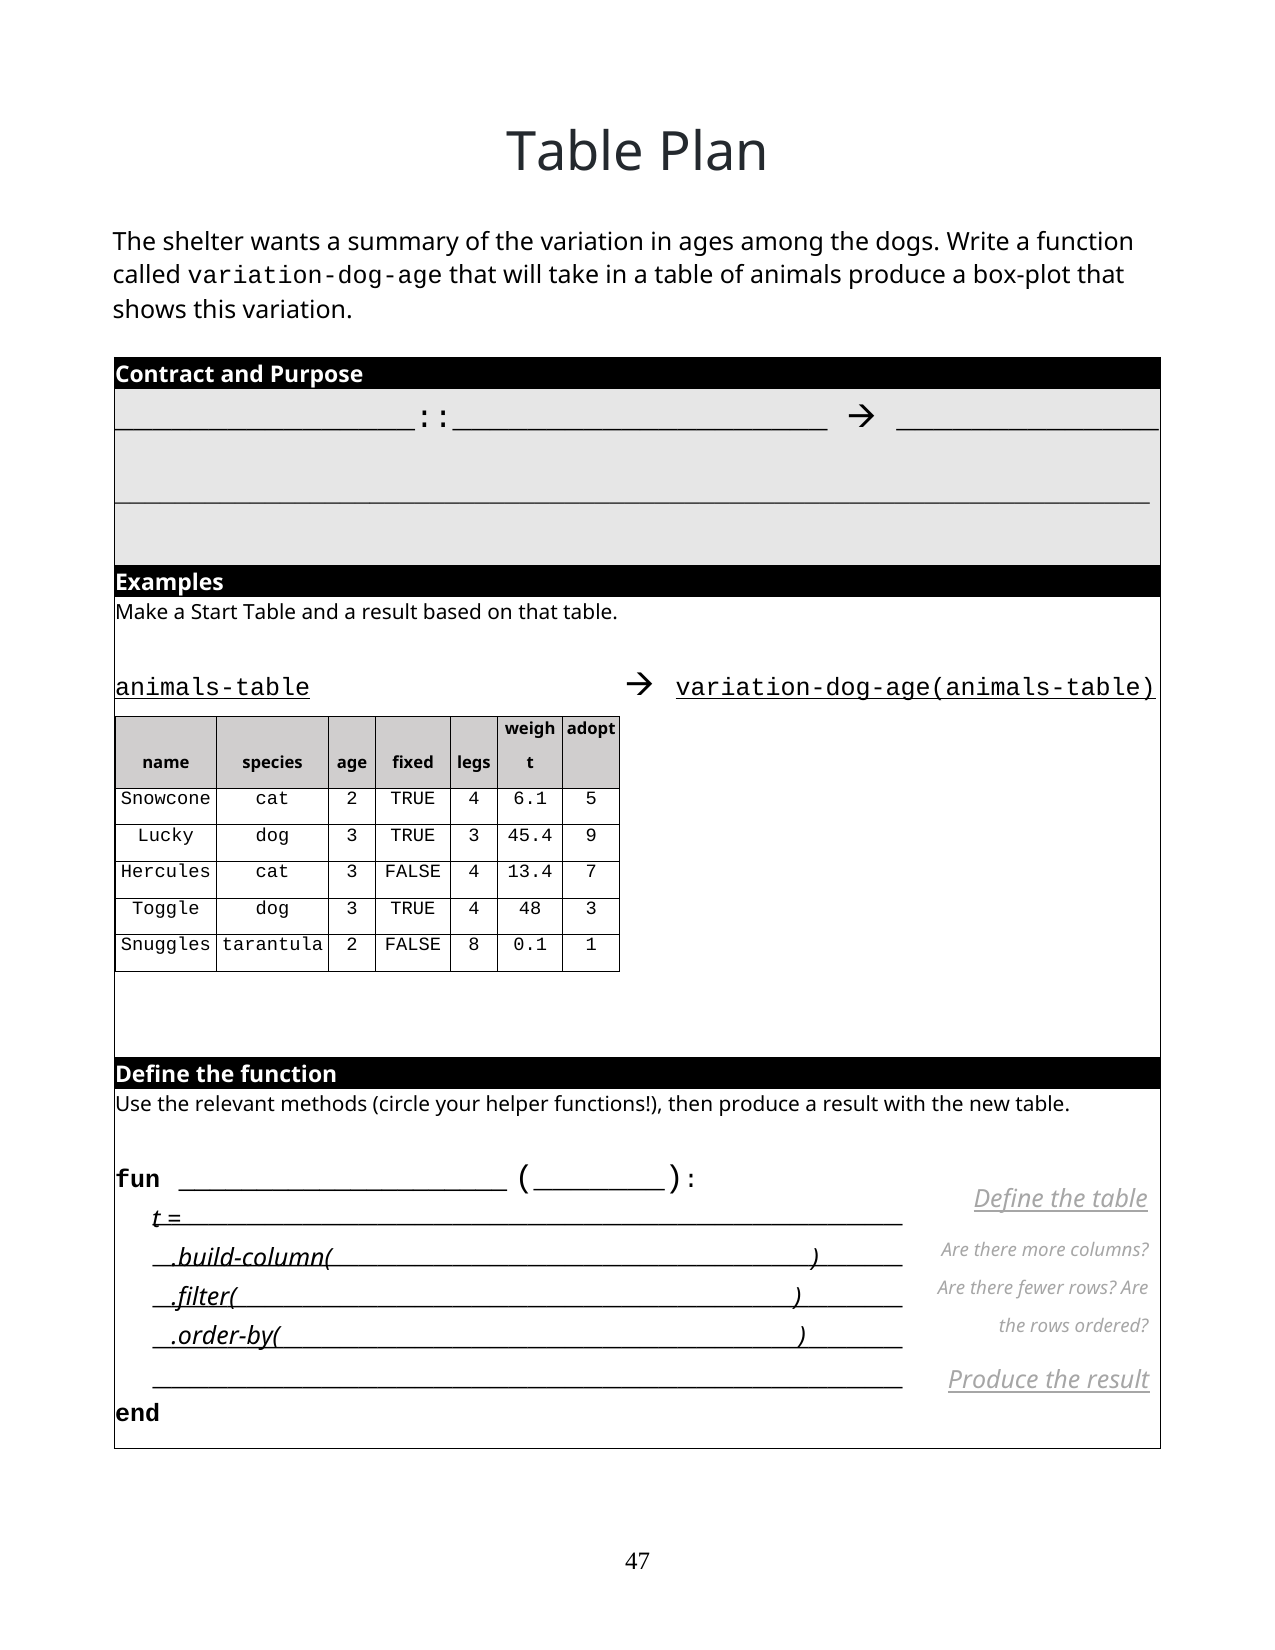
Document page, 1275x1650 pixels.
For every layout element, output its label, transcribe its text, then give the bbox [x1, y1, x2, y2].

subtitle Table Plan [112, 112, 1162, 186]
table_header Contract and Purpose ________________::____________________ ______________ _____________________________________________________________________ [115, 389, 1160, 565]
table_cell Examples Make a Start Table and a result based on that table. animals-table variation-dog-age(animals-table) [115, 597, 1160, 1057]
text The shelter wants a summary of the variation in ages among the dogs. Write a function called variation-dog-age that will take in a table of animals produce a box-plot that shows this variation. [112, 223, 1162, 326]
table_cell Define the function Use the relevant methods (circle your helper functions!), then produce a result with the new table. fun _____________________ (_______): ________________________________________ ________________________________________ ________________________________________ ________________________________________ ________________________________________ end [115, 1089, 1160, 1448]
